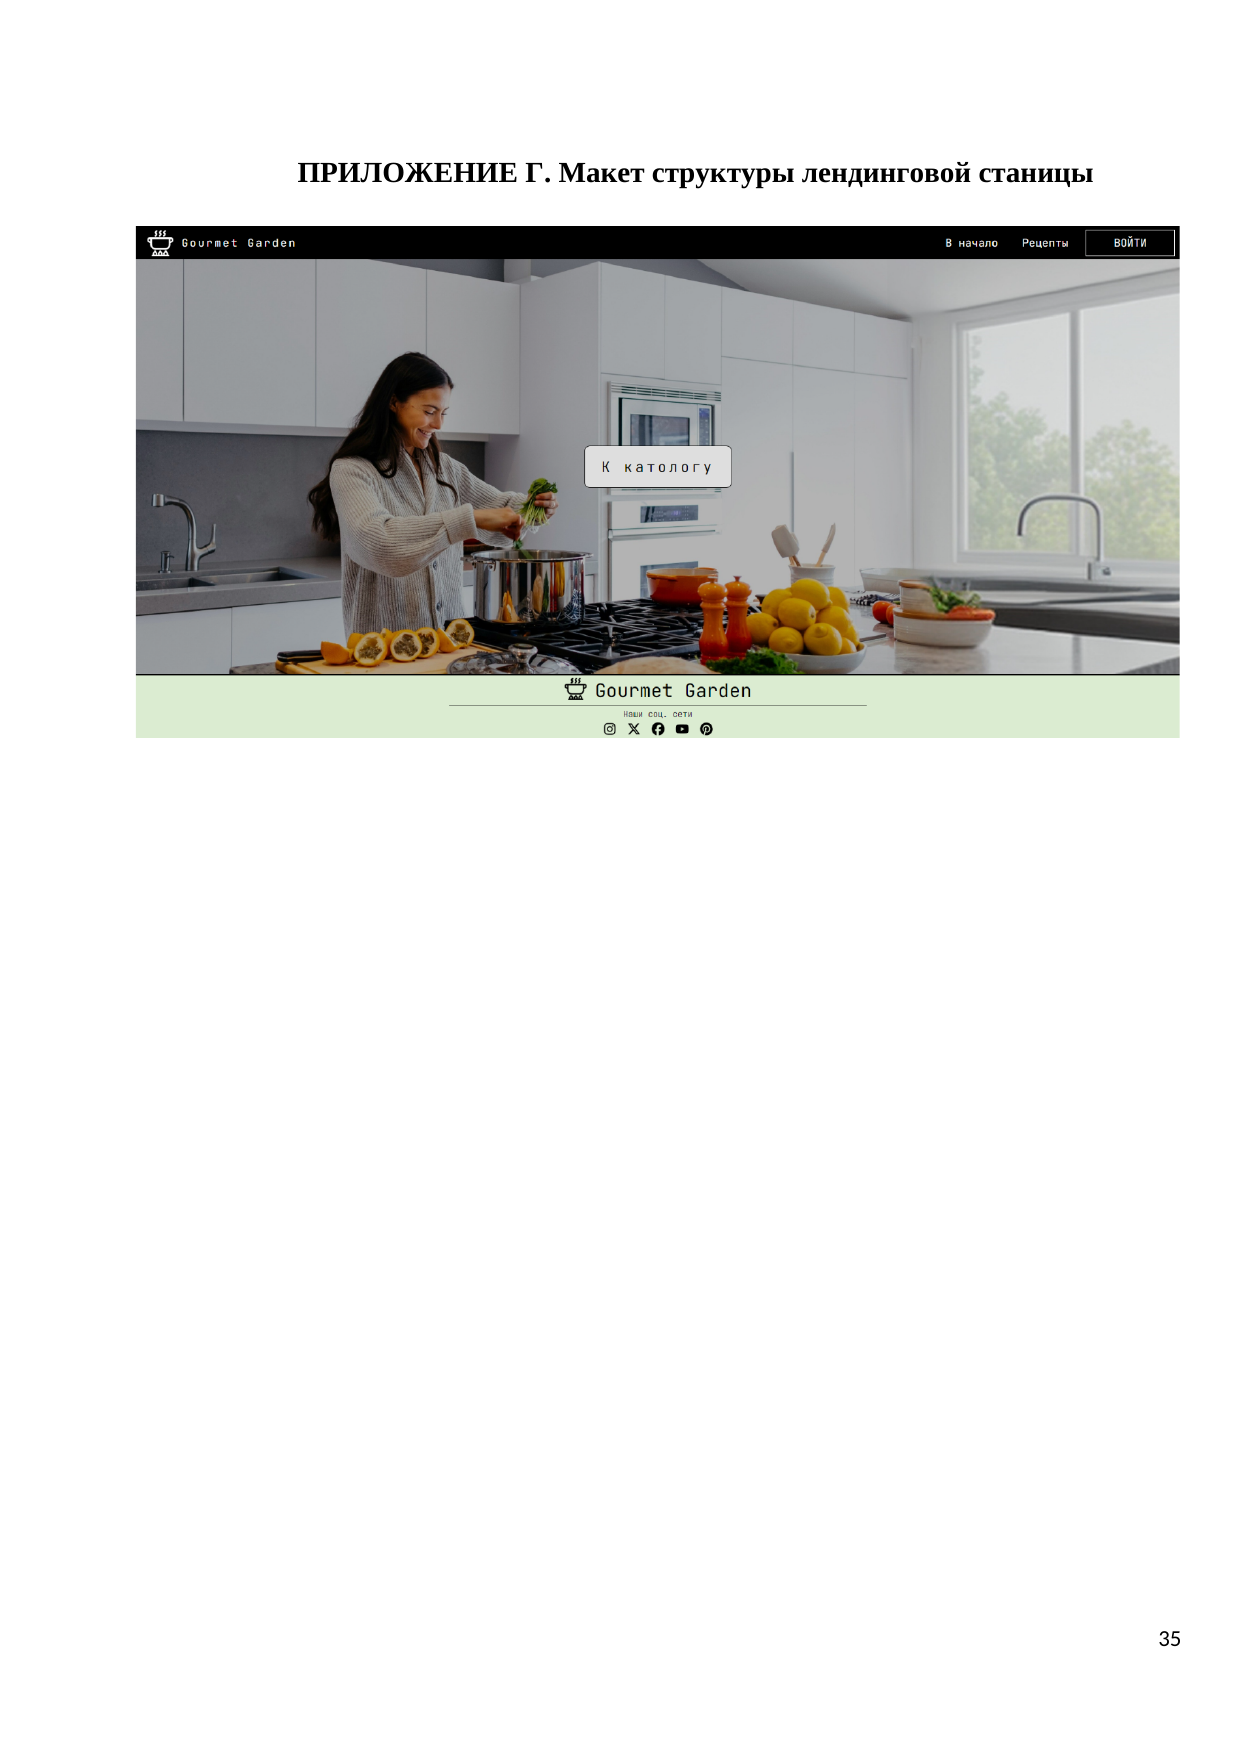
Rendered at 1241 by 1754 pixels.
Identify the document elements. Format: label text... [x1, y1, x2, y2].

picture [135, 226, 1180, 738]
text ПРИЛОЖЕНИЕ Г. Макет структуры лендинговой станицы [136, 156, 1181, 189]
